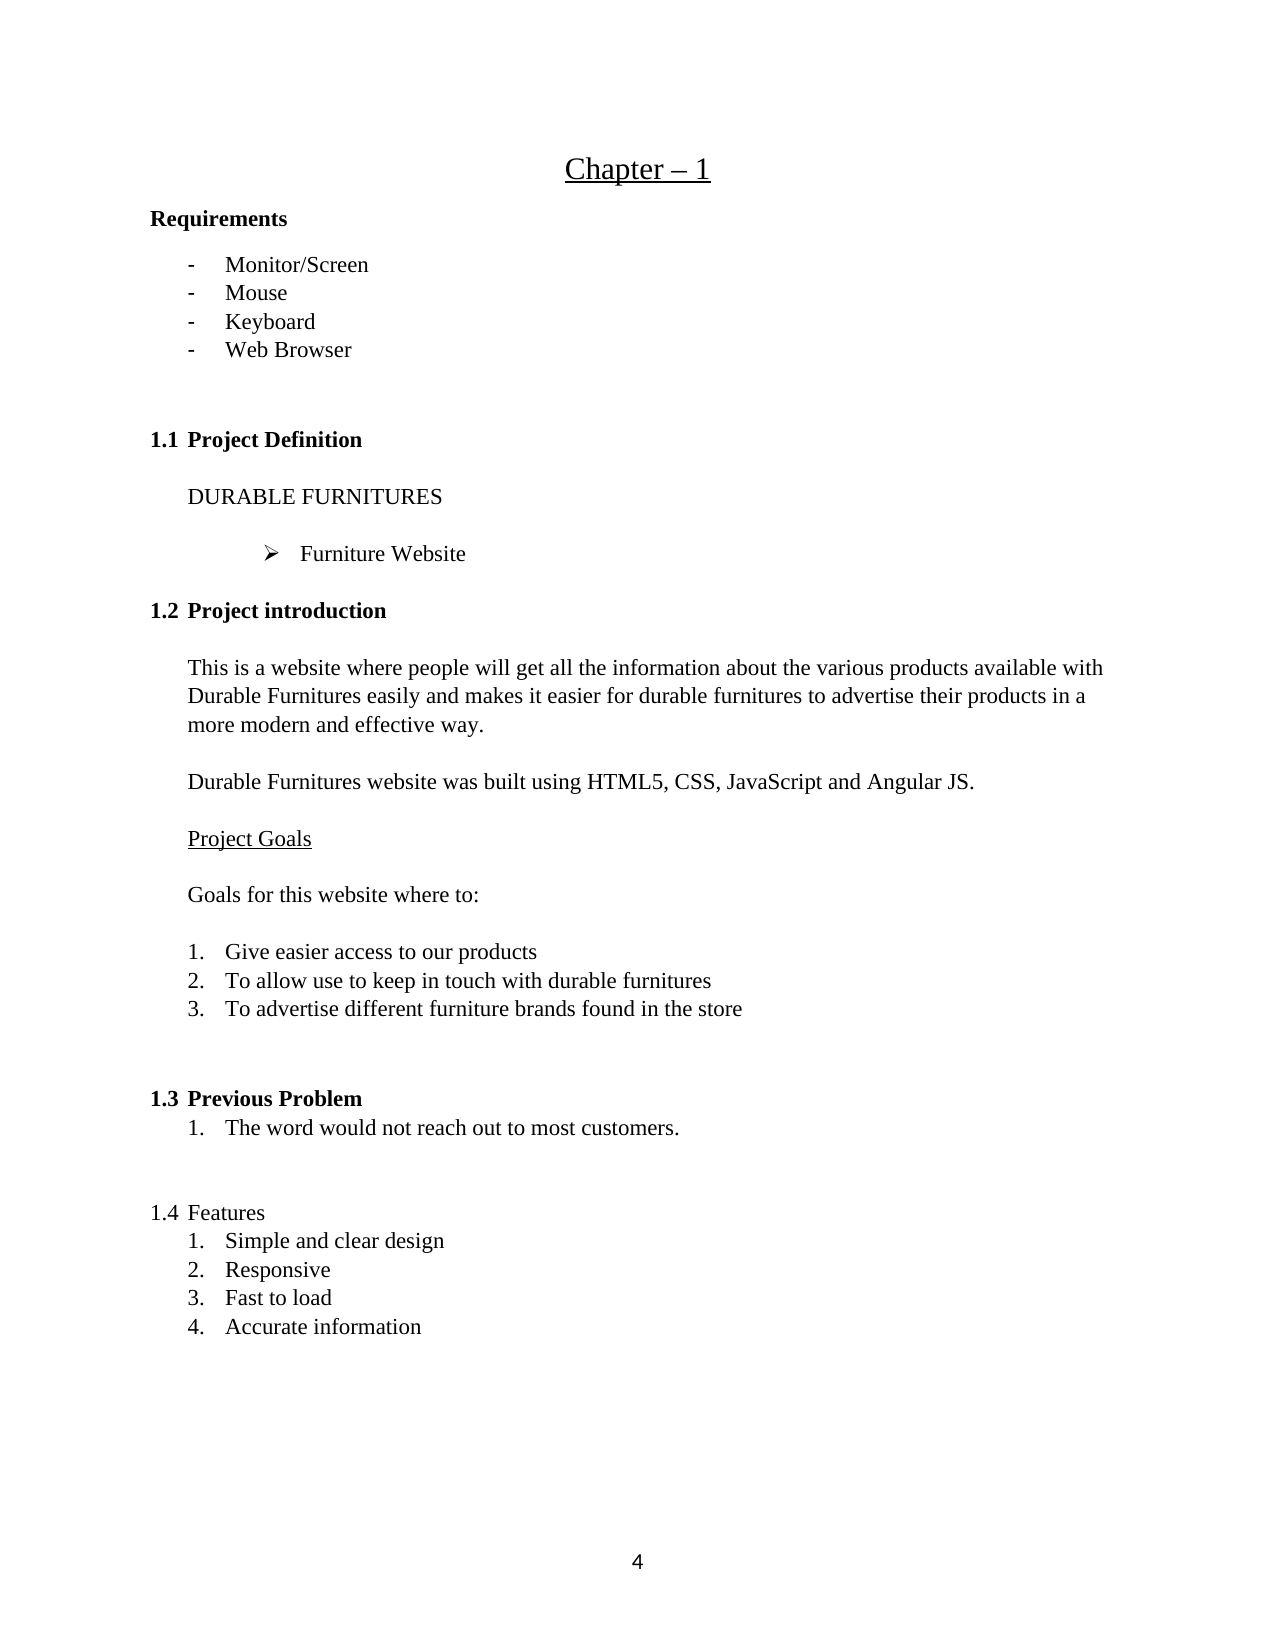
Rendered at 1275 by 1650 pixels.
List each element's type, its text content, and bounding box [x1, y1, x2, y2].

list Furniture Website [262, 540, 1125, 567]
list This is a website where people will get all the information about the various products available with Durable Furnitures easily and makes it easier for durable furnitures to advertise their products in a more modern and effective way. [187, 654, 1125, 737]
list Fast to load [187, 1284, 1125, 1311]
list Simple and clear design [187, 1228, 1125, 1254]
list The word would not reach out to most customers. [187, 1114, 1125, 1140]
list Monitor/Screen [187, 251, 1125, 277]
list Web Browser [187, 336, 1125, 363]
list Goals for this website where to: [187, 881, 1125, 908]
list To allow use to keep in touch with durable furnitures [187, 967, 1125, 993]
list Features [150, 1199, 1125, 1226]
text Requirements [150, 205, 1125, 232]
list Project introduction [150, 597, 1125, 623]
list DURABLE FURNITURES [187, 483, 1125, 510]
text Chapter – 1 [150, 150, 1125, 186]
list Project Goals [187, 824, 1125, 851]
list Previous Problem [150, 1085, 1125, 1112]
list Accurate information [187, 1313, 1125, 1339]
list Durable Furnitures website was built using HTML5, CSS, JavaScript and Angular JS. [187, 768, 1125, 794]
list To advertise different furniture brands found in the store [187, 995, 1125, 1022]
list Keyboard [187, 308, 1125, 334]
list Responsive [187, 1256, 1125, 1282]
list Project Definition [150, 426, 1125, 453]
list Mouse [187, 279, 1125, 306]
list Give easier access to our products [187, 938, 1125, 965]
